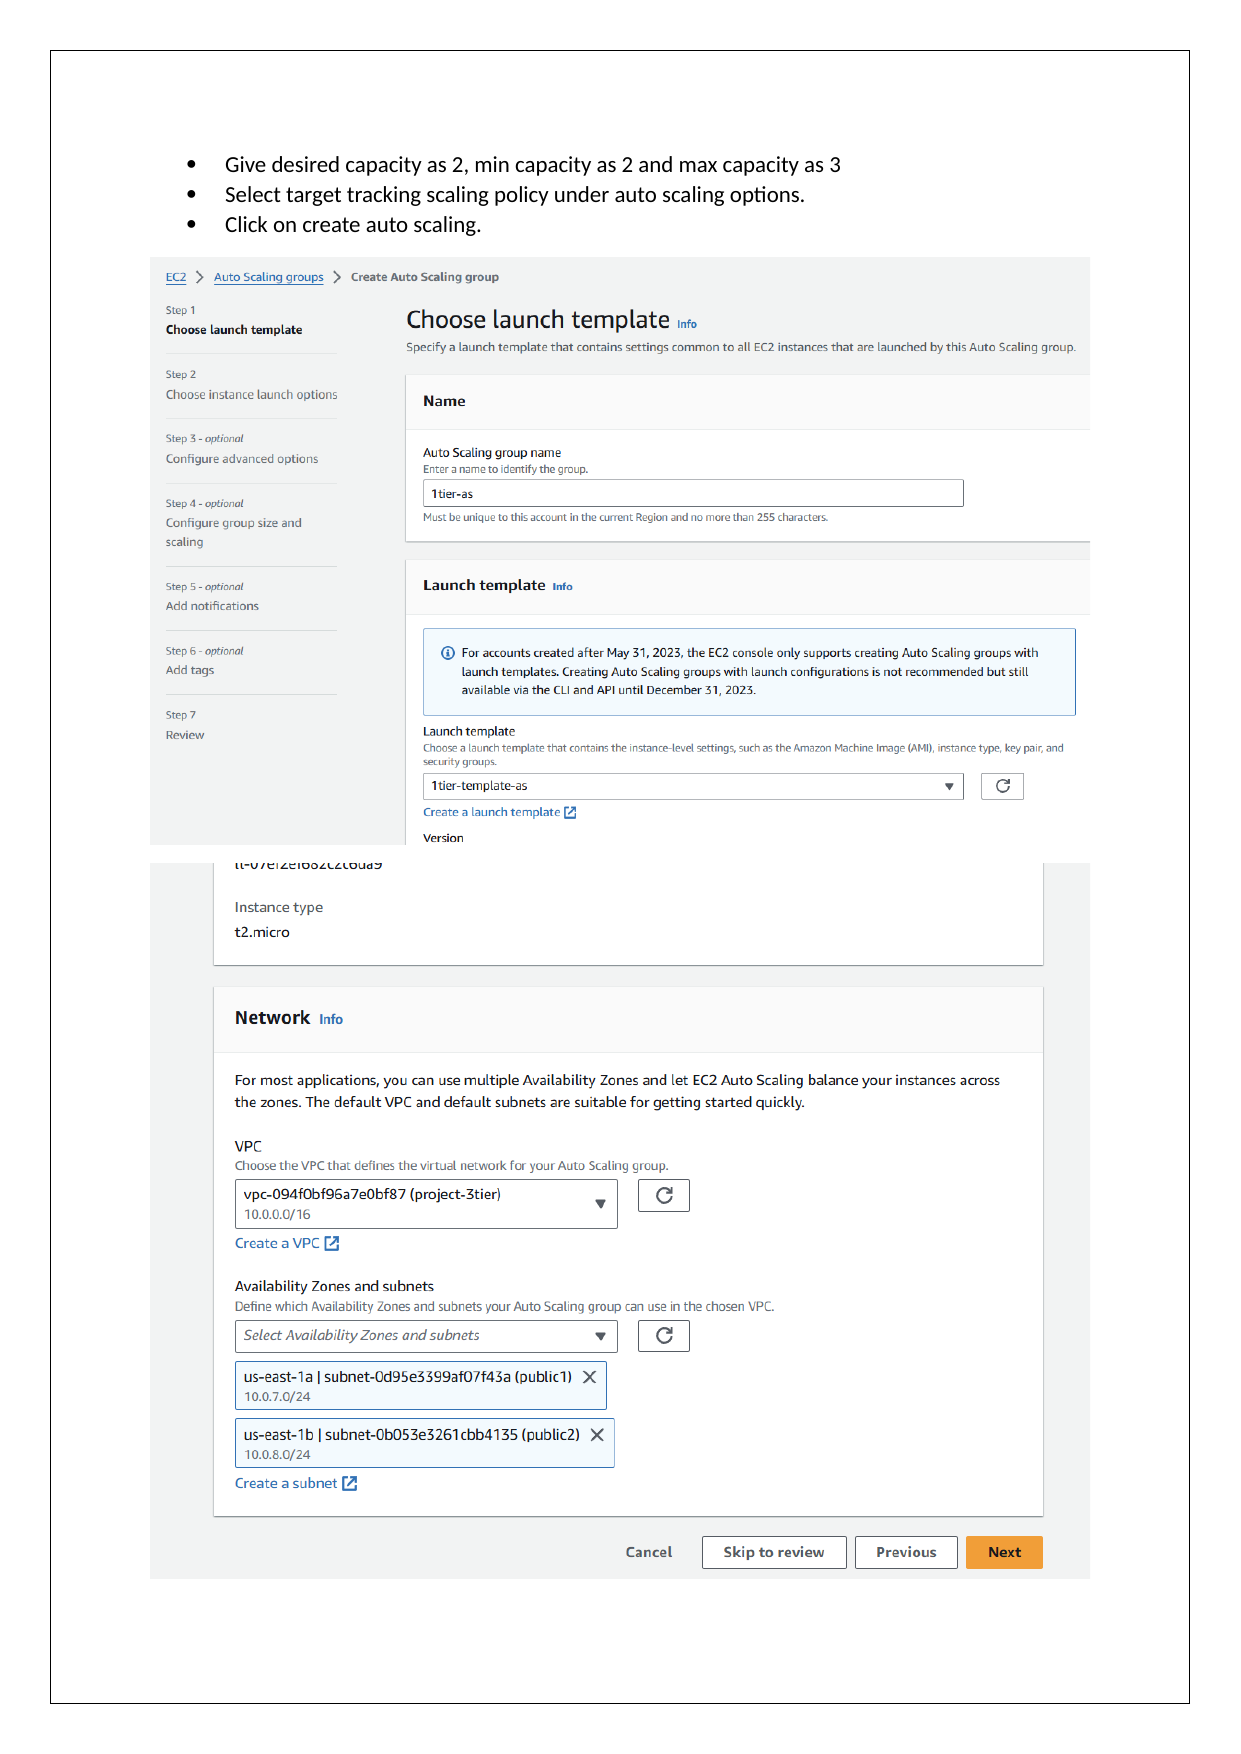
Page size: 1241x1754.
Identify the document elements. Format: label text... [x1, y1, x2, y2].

picture [150, 863, 1091, 1579]
list Give desired capacity as 2, min capacity as 2 and max capacity as 3 [187, 150, 1090, 178]
list Select target tracking scaling policy under auto scaling options. [187, 180, 1090, 208]
list Click on create auto scaling. [187, 210, 1090, 238]
picture [150, 257, 1091, 845]
